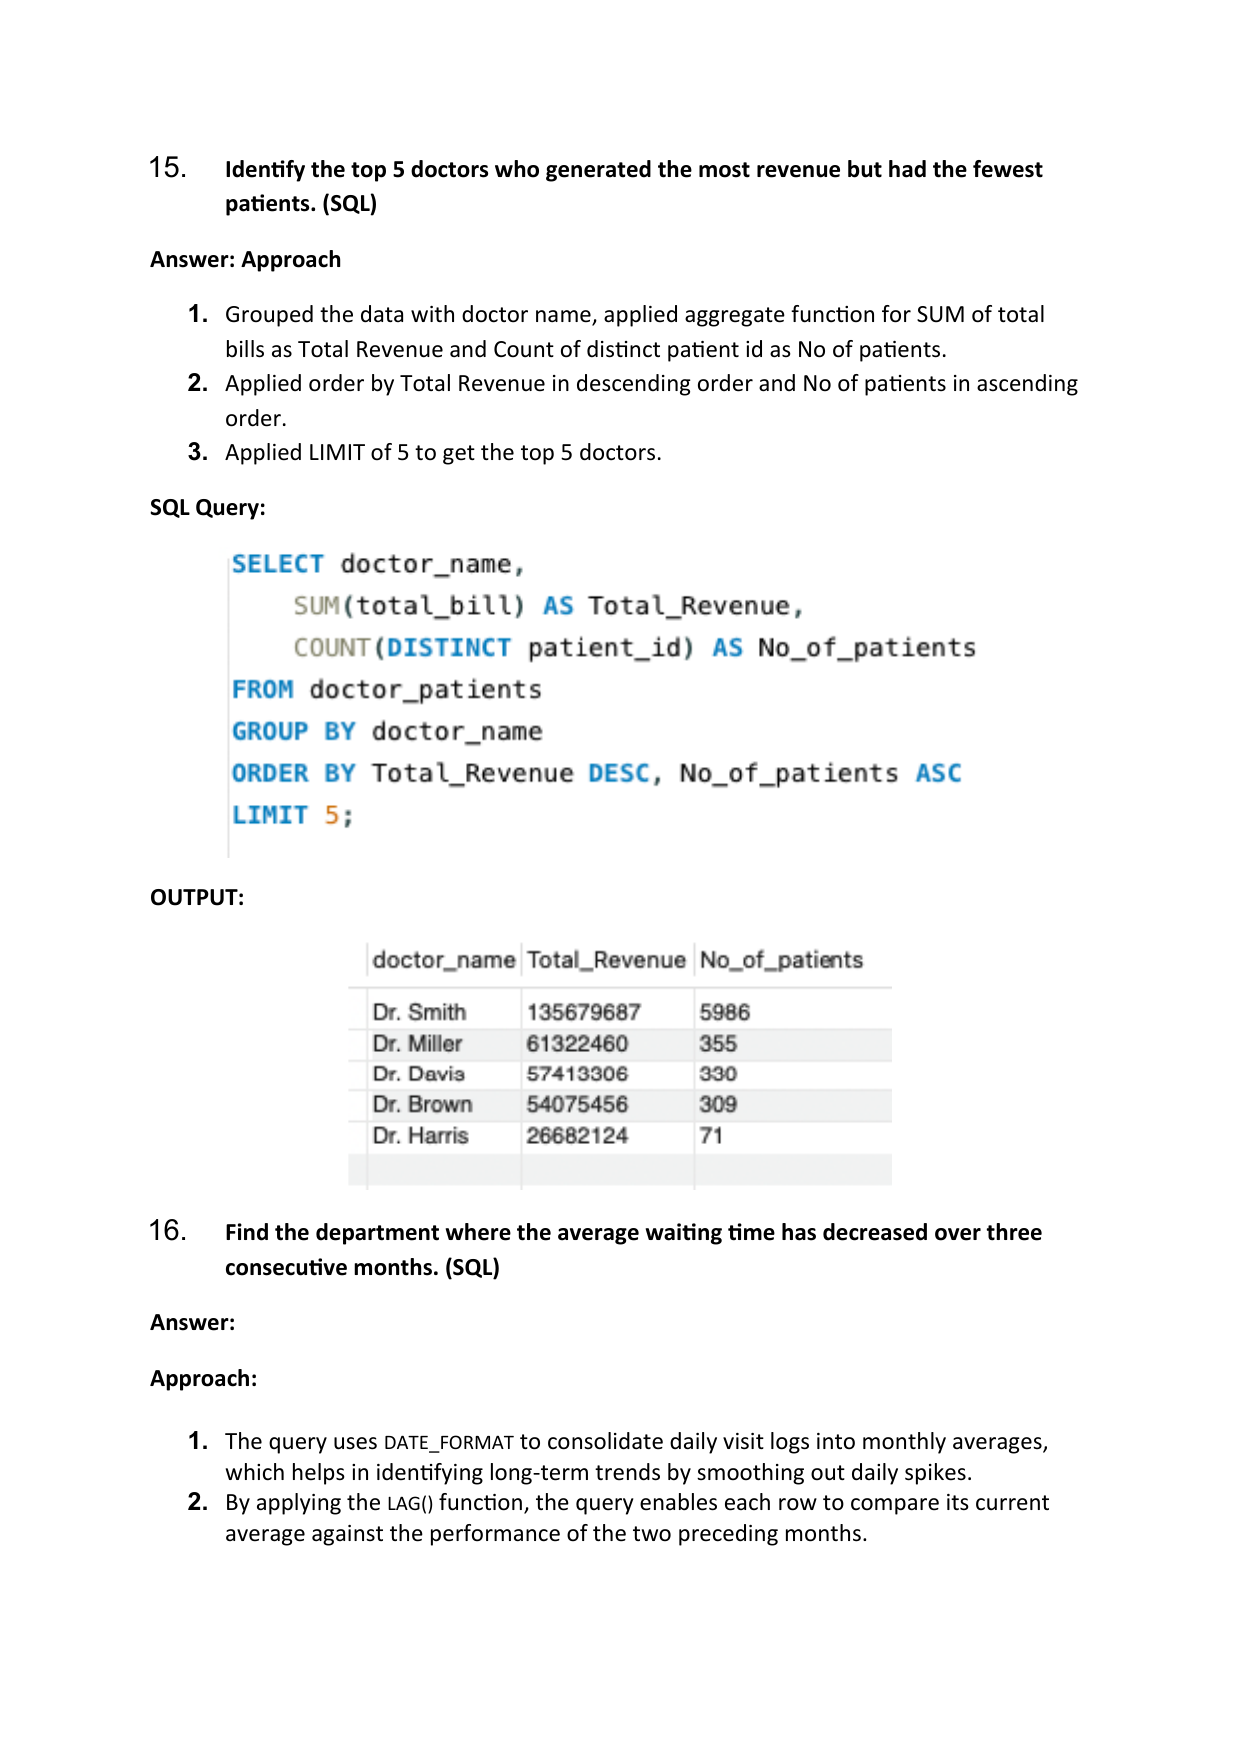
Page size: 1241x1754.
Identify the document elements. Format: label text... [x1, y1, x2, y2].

text SQL Query: [150, 492, 1090, 522]
list Identify the top 5 doctors who generated the most revenue but had the fewest patients. (SQL) [187, 150, 1090, 218]
list Applied order by Total Revenue in descending order and No of patients in ascending order. [187, 368, 1090, 433]
text Approach: [150, 1362, 1090, 1393]
text Answer: Approach [150, 243, 1090, 274]
text OUTPUT: [150, 882, 1090, 912]
list Find the department where the average waiting time has decreased over three consecutive months. (SQL) [187, 1213, 1090, 1282]
picture [348, 937, 892, 1190]
list Grouped the data with doctor name, applied aggregate function for SUM of total bills as Total Revenue and Count of distinct patient id as No of patients. [187, 299, 1090, 364]
list Applied LIMIT of 5 to get the top 5 doctors. [187, 437, 1090, 467]
list The query uses DATE_FORMAT to consolidate daily visit logs into monthly averages, which helps in identifying long-term trends by smoothing out daily spikes. [187, 1426, 1090, 1487]
list By applying the LAG() function, the query enables each row to compare its current average against the performance of the two preceding months. [187, 1516, 1090, 1577]
picture [218, 547, 1023, 858]
text Answer: [150, 1307, 1090, 1337]
